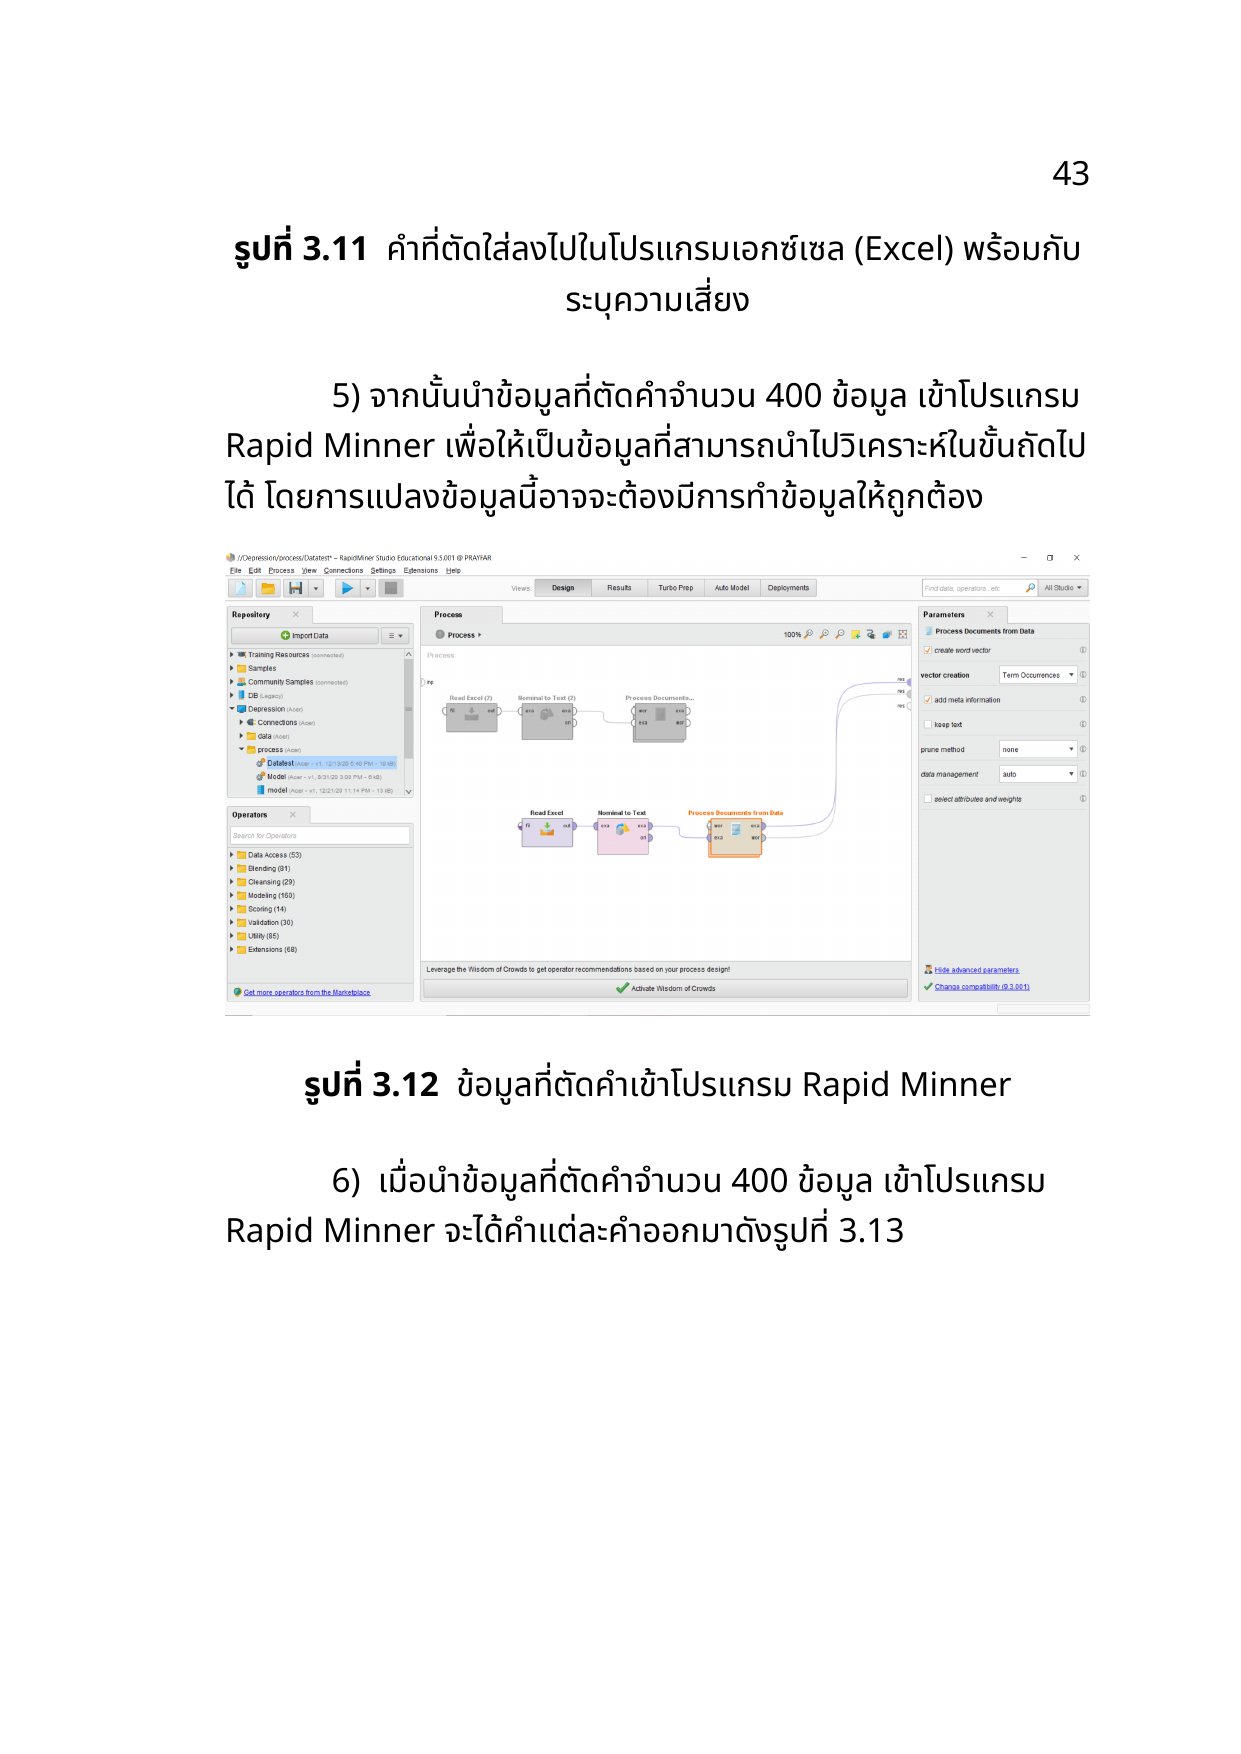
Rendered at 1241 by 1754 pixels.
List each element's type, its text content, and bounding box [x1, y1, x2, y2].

text 5) จากนั้นนำข้อมูลที่ตัดคำจำนวน 400 ข้อมูล เข้าโปรแกรม Rapid Minner เพื่อให้เป็นข้อมูลที่สามารถนำไปวิเคราะห์ในขั้นถัดไปได้ โดยการแปลงข้อมูลนี้อาจจะต้องมีการทำข้อมูลให้ถูกต้อง [225, 371, 1090, 523]
picture [225, 551, 1091, 1016]
text รูปที่ 3.12 ข้อมูลที่ตัดคำเข้าโปรแกรม Rapid Minner [225, 1060, 1090, 1111]
text 6) เมื่อนำข้อมูลที่ตัดคำจำนวน 400 ข้อมูล เข้าโปรแกรม Rapid Minner จะได้คำแต่ละคำออกมาดังรูปที่ 3.13 [225, 1156, 1090, 1258]
text รูปที่ 3.11 คำที่ตัดใส่ลงไปในโปรแกรมเอกซ์เซล (Excel) พร้อมกับระบุความเสี่ยง [225, 225, 1090, 326]
